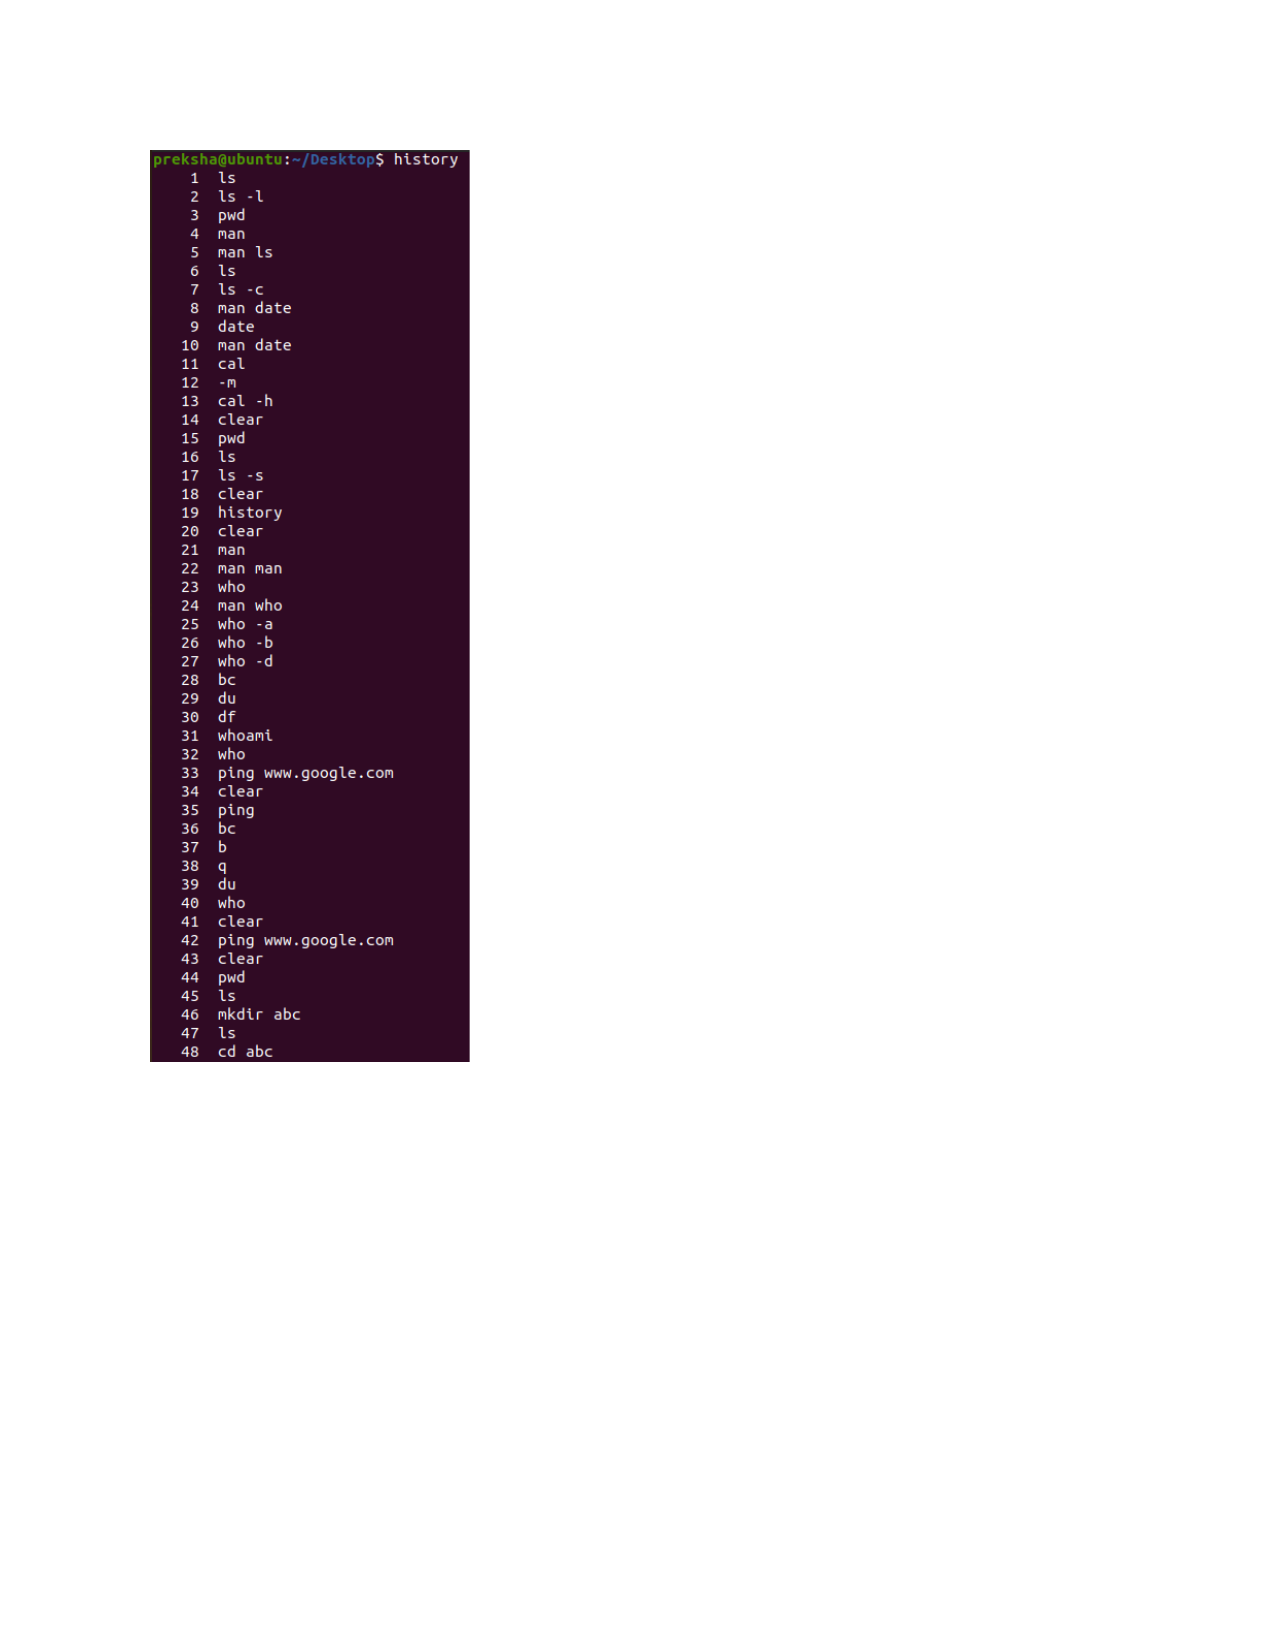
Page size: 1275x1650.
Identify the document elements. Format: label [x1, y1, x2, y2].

picture [150, 150, 470, 1062]
